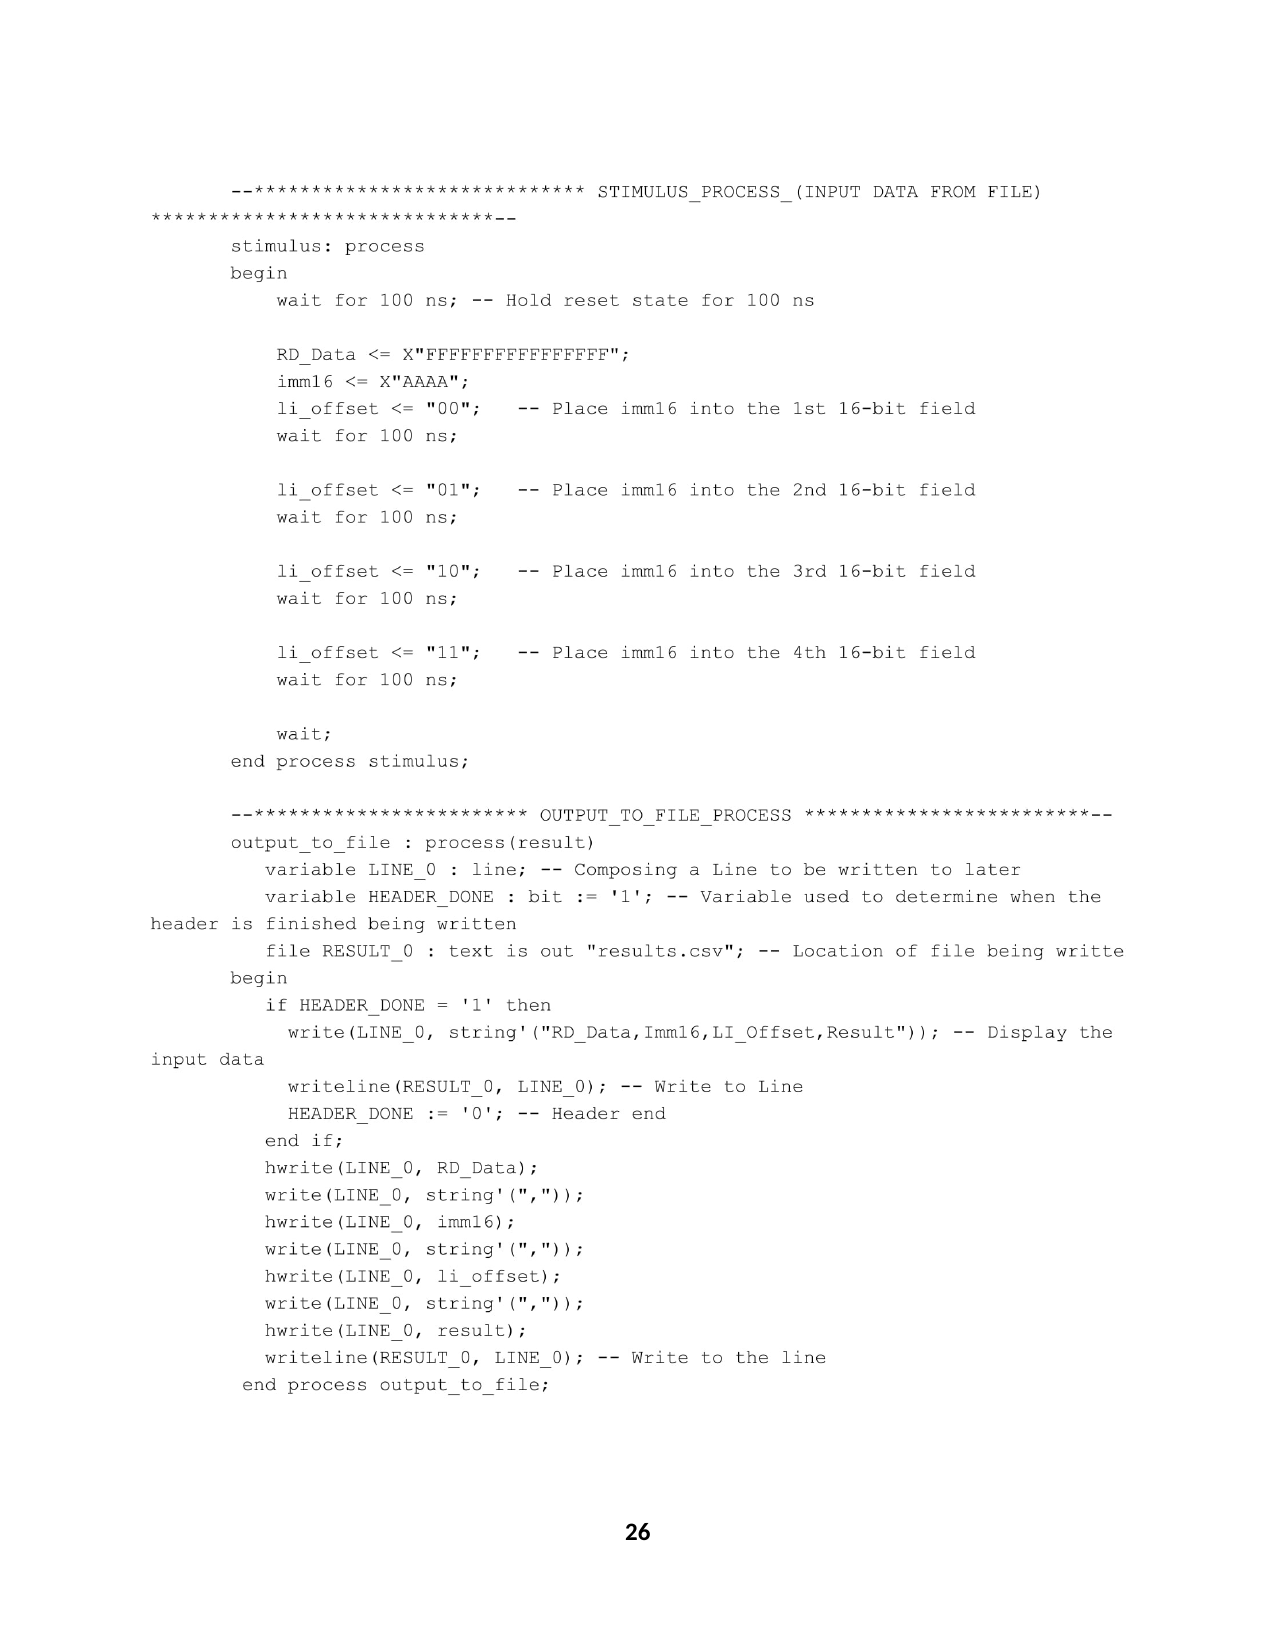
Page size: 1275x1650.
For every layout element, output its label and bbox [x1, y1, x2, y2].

picture [150, 150, 1125, 1412]
